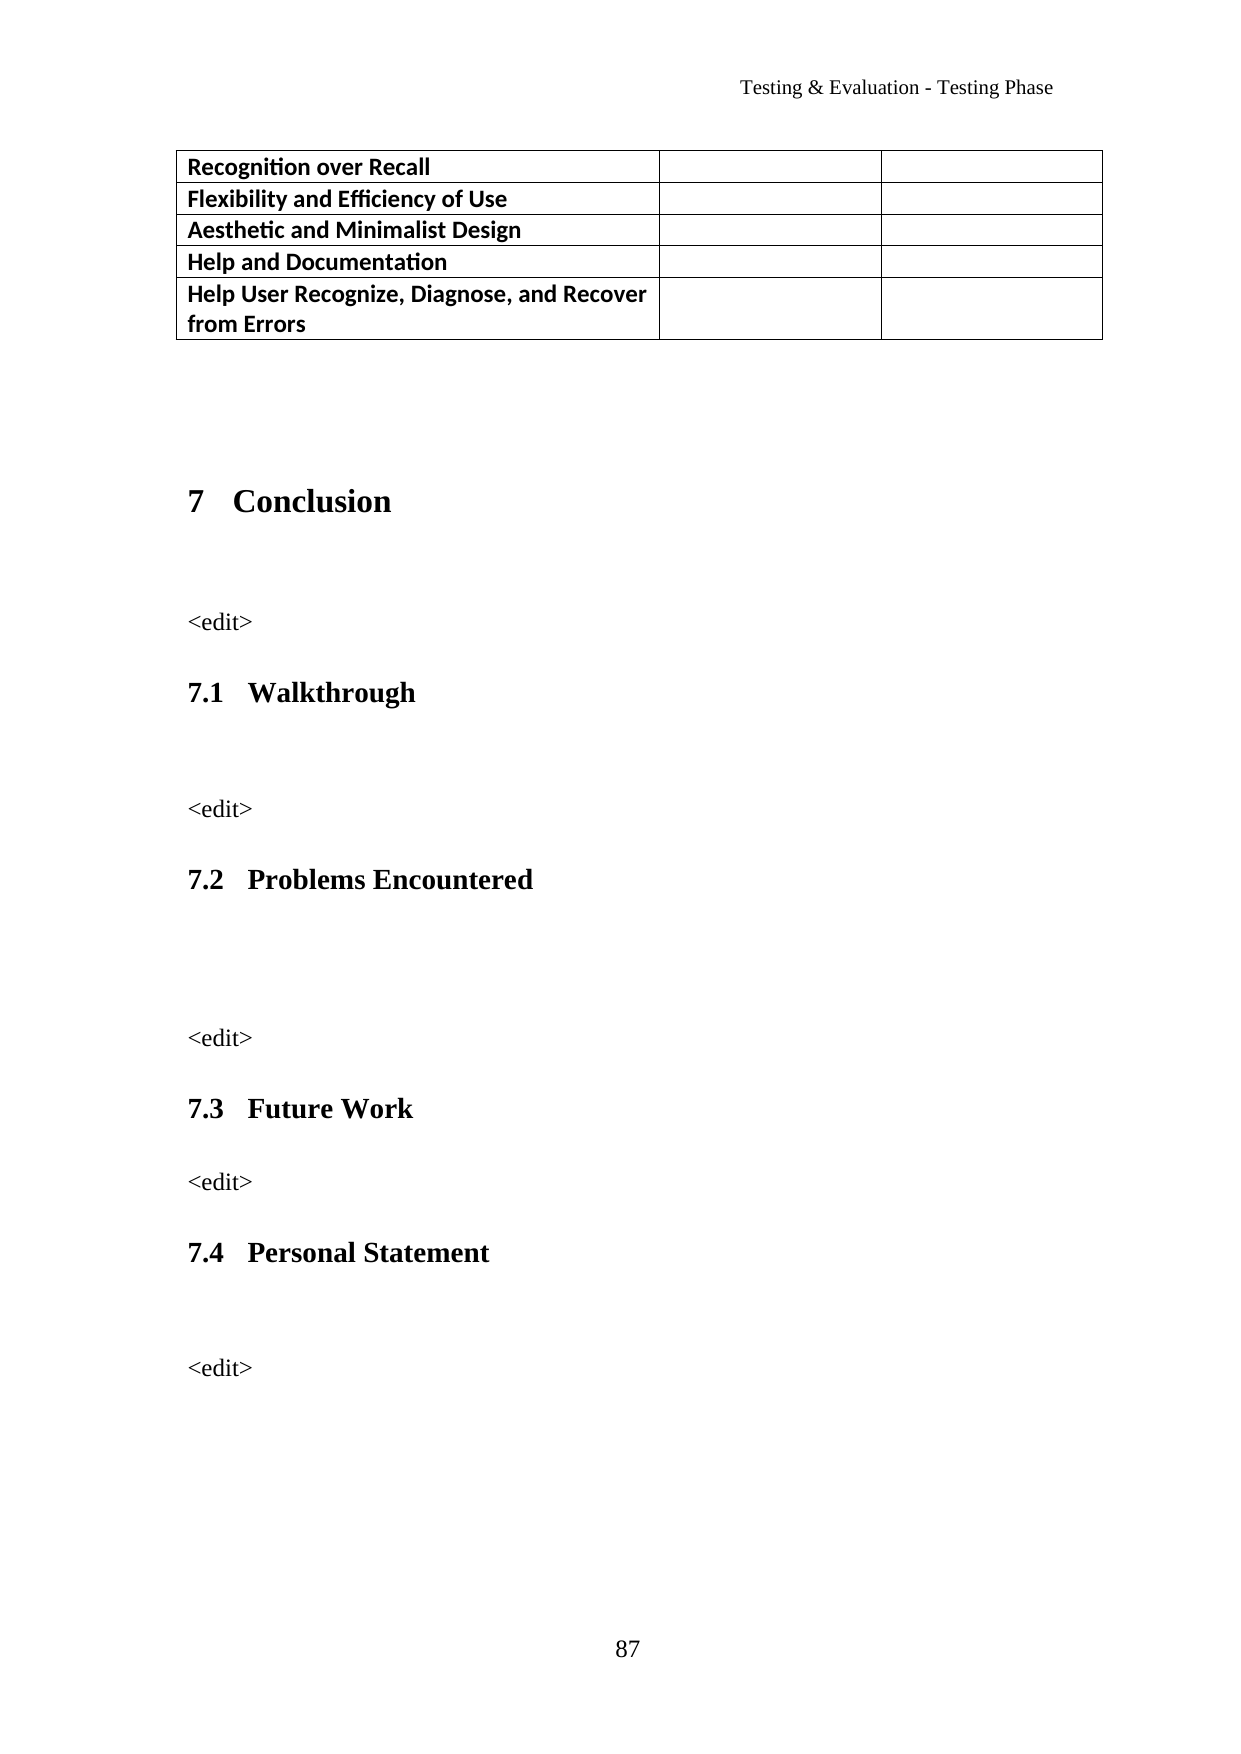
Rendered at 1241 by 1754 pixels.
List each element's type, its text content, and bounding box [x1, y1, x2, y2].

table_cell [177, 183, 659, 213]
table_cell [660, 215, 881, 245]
text <edit> [187, 1167, 1053, 1196]
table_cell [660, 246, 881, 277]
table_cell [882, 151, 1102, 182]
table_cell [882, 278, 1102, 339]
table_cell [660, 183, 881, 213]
text <edit> [187, 794, 1053, 823]
subtitle Conclusion [187, 482, 1053, 520]
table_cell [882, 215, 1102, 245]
subtitle Personal Statement [187, 1235, 1053, 1269]
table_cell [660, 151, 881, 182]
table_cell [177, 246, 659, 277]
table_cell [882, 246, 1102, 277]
text <edit> [187, 1023, 1053, 1052]
subtitle Future Work [187, 1092, 1053, 1125]
text <edit> [187, 1353, 1053, 1382]
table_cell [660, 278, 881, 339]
subtitle Problems Encountered [187, 862, 1053, 896]
text <edit> [187, 607, 1053, 636]
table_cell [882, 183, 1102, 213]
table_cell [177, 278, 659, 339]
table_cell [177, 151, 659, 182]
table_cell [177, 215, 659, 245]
subtitle Walkthrough [187, 675, 1053, 709]
